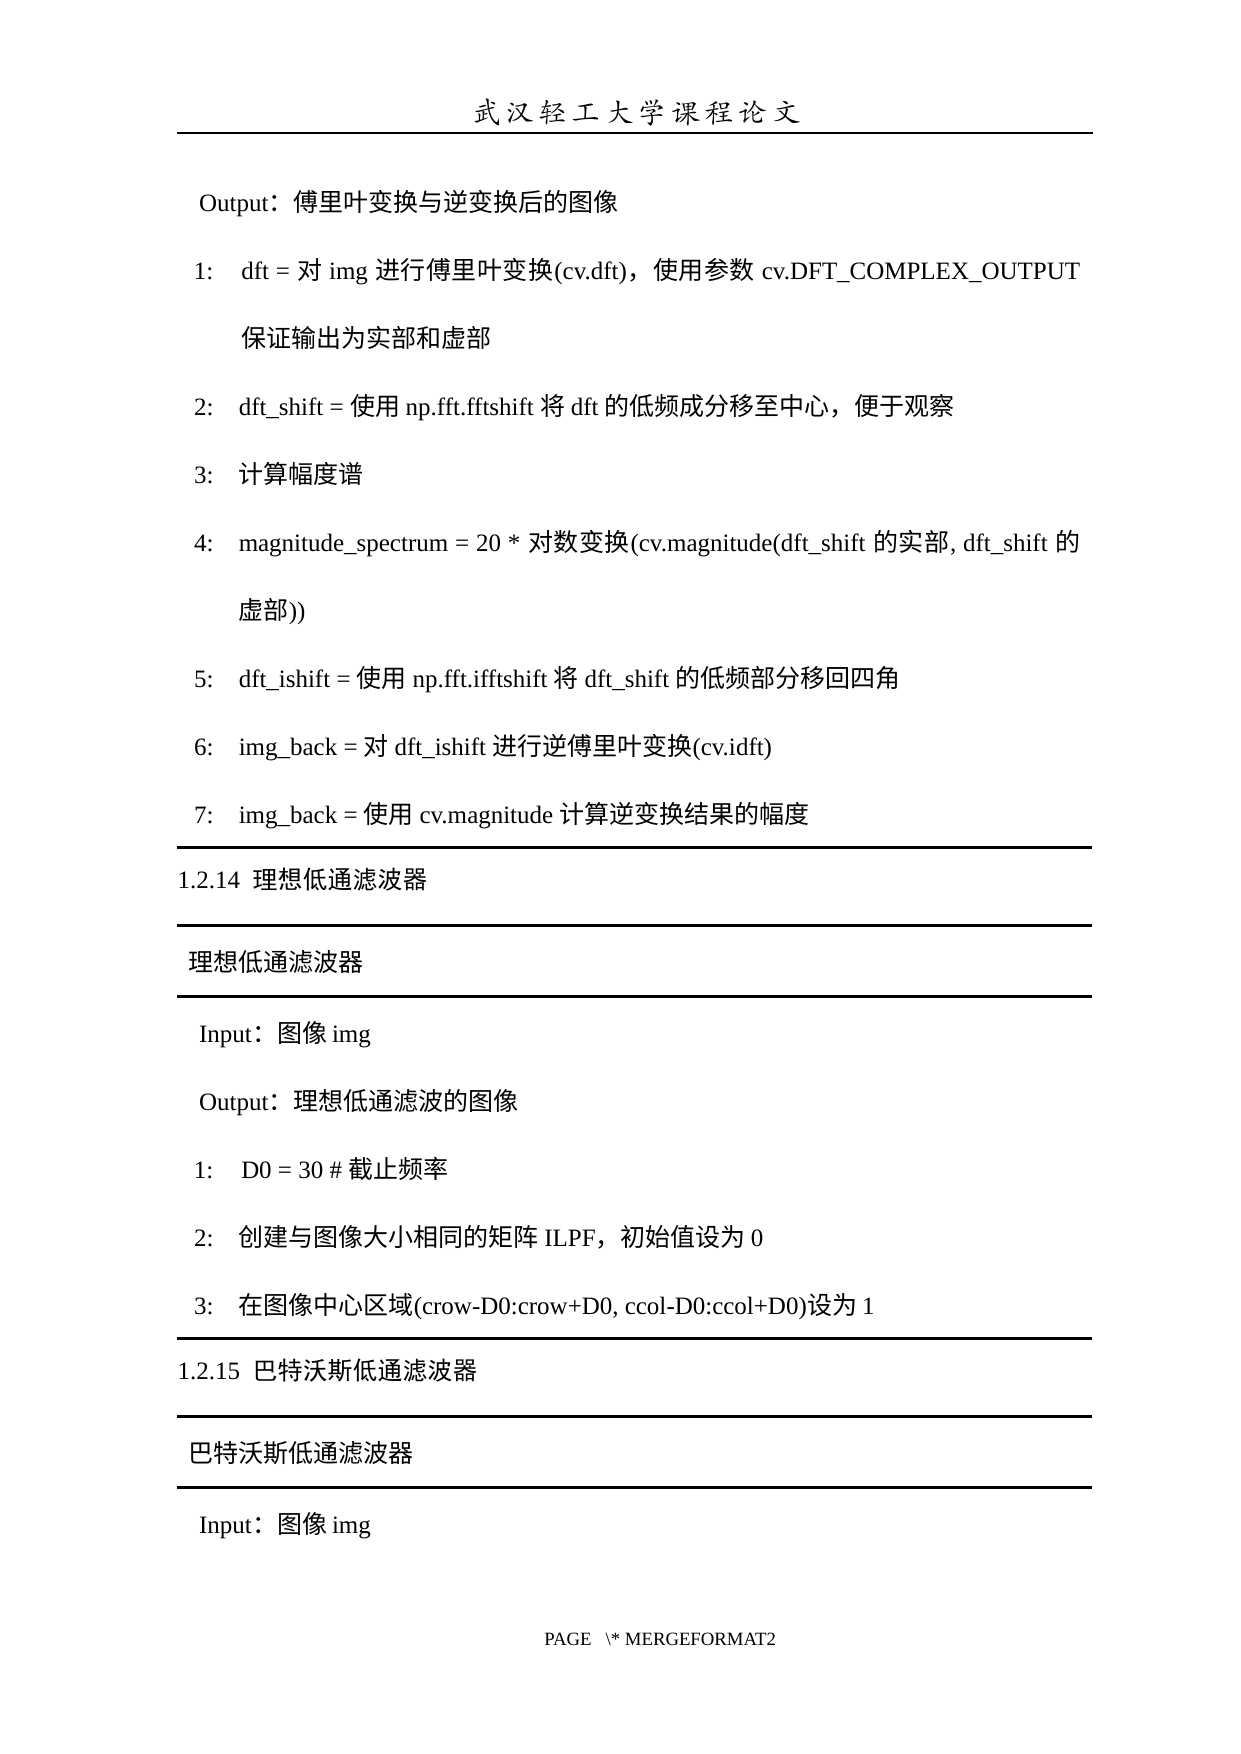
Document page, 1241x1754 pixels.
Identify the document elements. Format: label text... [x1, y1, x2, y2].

table_cell dft = 对 img 进行傅里叶变换(cv.dft)，使用参数 cv.DFT_COMPLEX_OUTPUT 保证输出为实部和虚部 dft_shift = 使用 np.fft.fftshift 将 dft 的低频成分移至中心，便于观察 计算幅度谱 magnitude_spectrum = 20 * 对数变换(cv.magnitude(dft_shift 的实部, dft_shift 的虚部)) dft_ishift = 使用 np.fft.ifftshift 将 dft_shift 的低频部分移回四角 img_back = 对 dft_ishift 进行逆傅里叶变换(cv.idft) img_back = 使用 cv.magnitude 计算逆变换结果的幅度 [177, 235, 1092, 846]
table_cell Input：图像img Output：理想低通滤波的图像 D0 = 30 # 截止频率 [177, 998, 1092, 1201]
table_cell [177, 164, 1092, 235]
table_header 巴特沃斯低通滤波器 [177, 1418, 1092, 1486]
subtitle 巴特沃斯低通滤波器 [177, 1353, 1093, 1387]
subtitle 理想低通滤波器 [177, 862, 1093, 896]
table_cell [177, 1489, 1092, 1557]
table_header 理想低通滤波器 [177, 927, 1092, 994]
table_cell 创建与图像大小相同的矩阵 ILPF，初始值设为0 在图像中心区域(crow-D0:crow+D0, ccol-D0:ccol+D0)设为1 [177, 1201, 1092, 1337]
